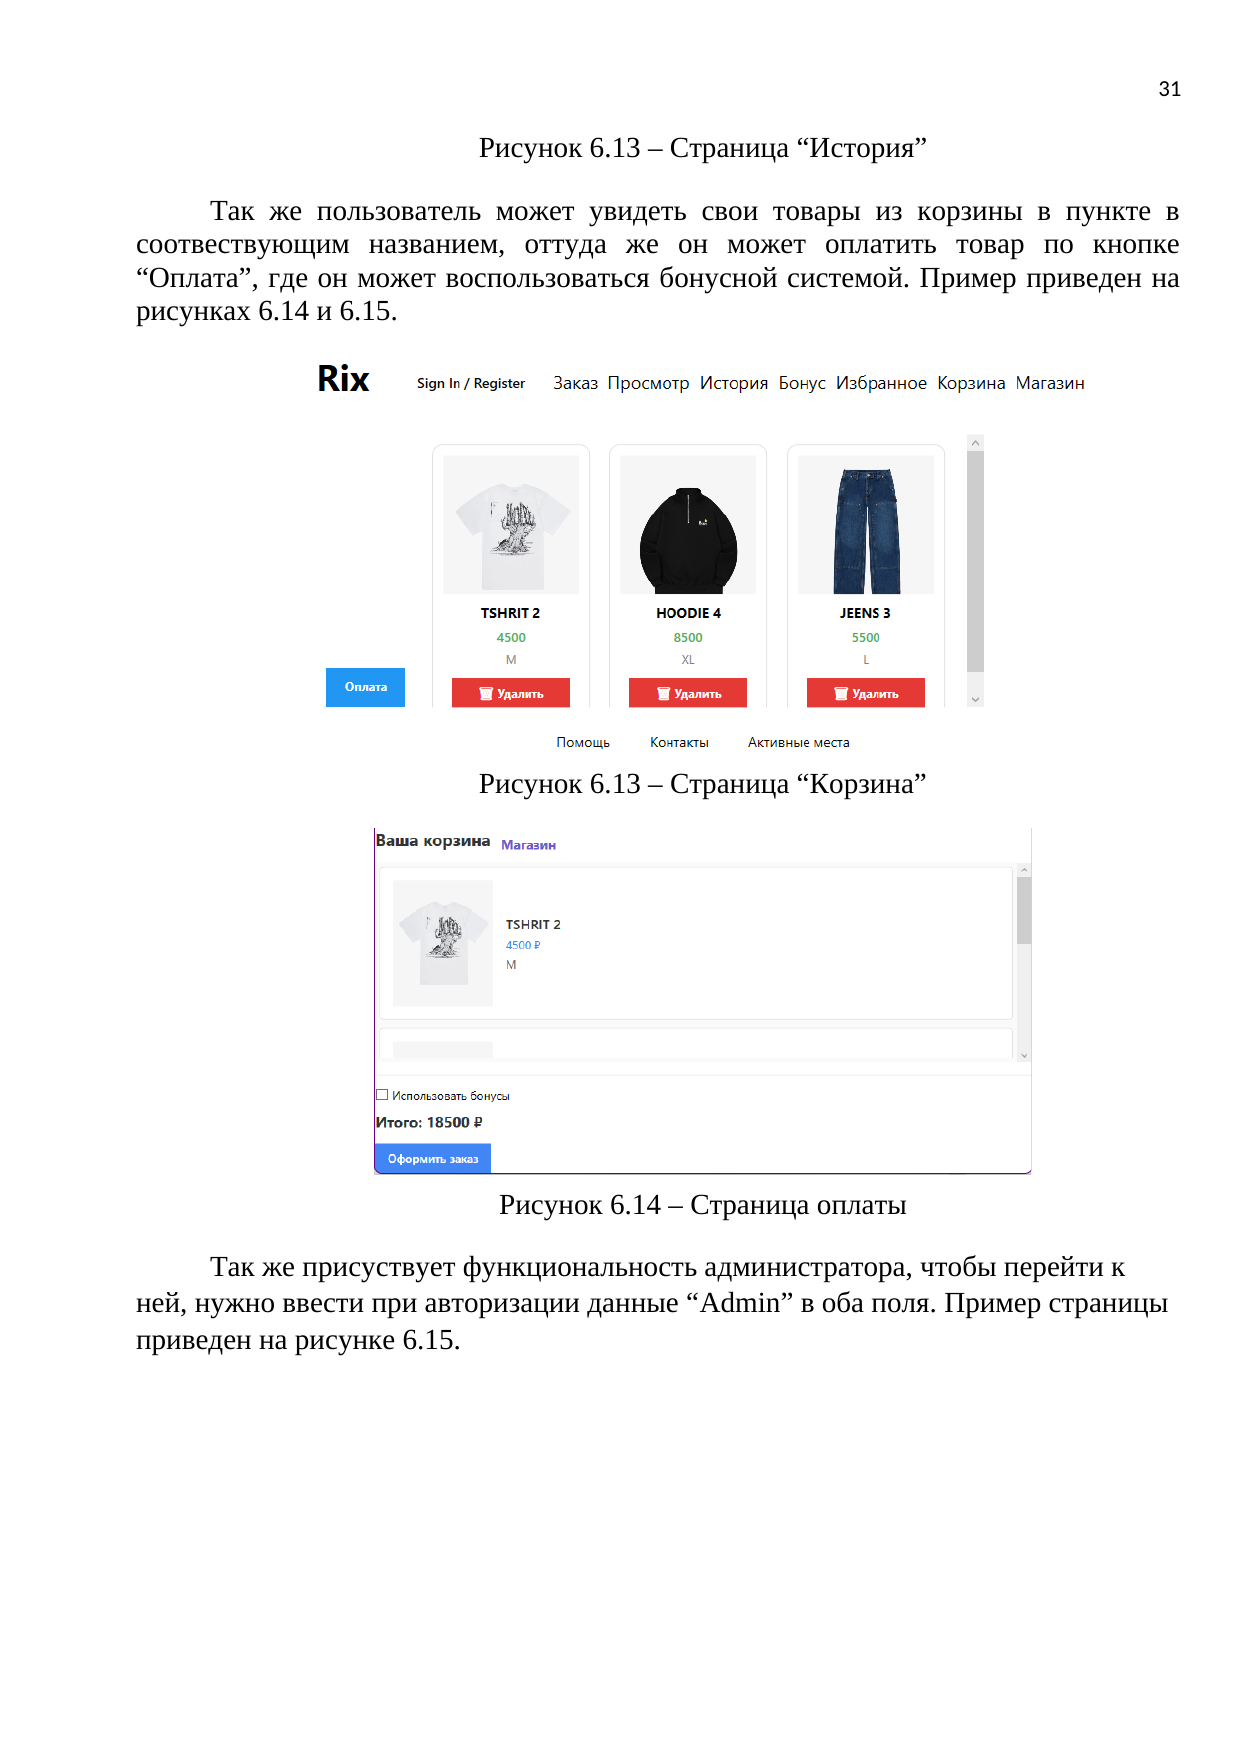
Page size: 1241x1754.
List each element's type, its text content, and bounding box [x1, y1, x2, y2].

text Рисунок 6.14 – Страница оплаты [136, 1187, 1181, 1220]
picture [374, 828, 1032, 1175]
text Рисунок 6.13 – Страница “Корзина” [136, 766, 1181, 800]
picture [319, 356, 1087, 754]
text Рисунок 6.13 – Страница “История” [136, 130, 1181, 163]
text Так же пользователь может увидеть свои товары из корзины в пункте в соотвествующим названием, оттуда же он может оплатить товар по кнопке “Оплата”, где он может воспользоваться бонусной системой. Пример приведен на рисунках 6.14 и 6.15. [136, 193, 1181, 327]
text Так же присуствует функциональность администратора, чтобы перейти к ней, нужно ввести при авторизации данные “Admin” в оба поля. Пример страницы приведен на рисунке 6.15. [136, 1249, 1181, 1355]
